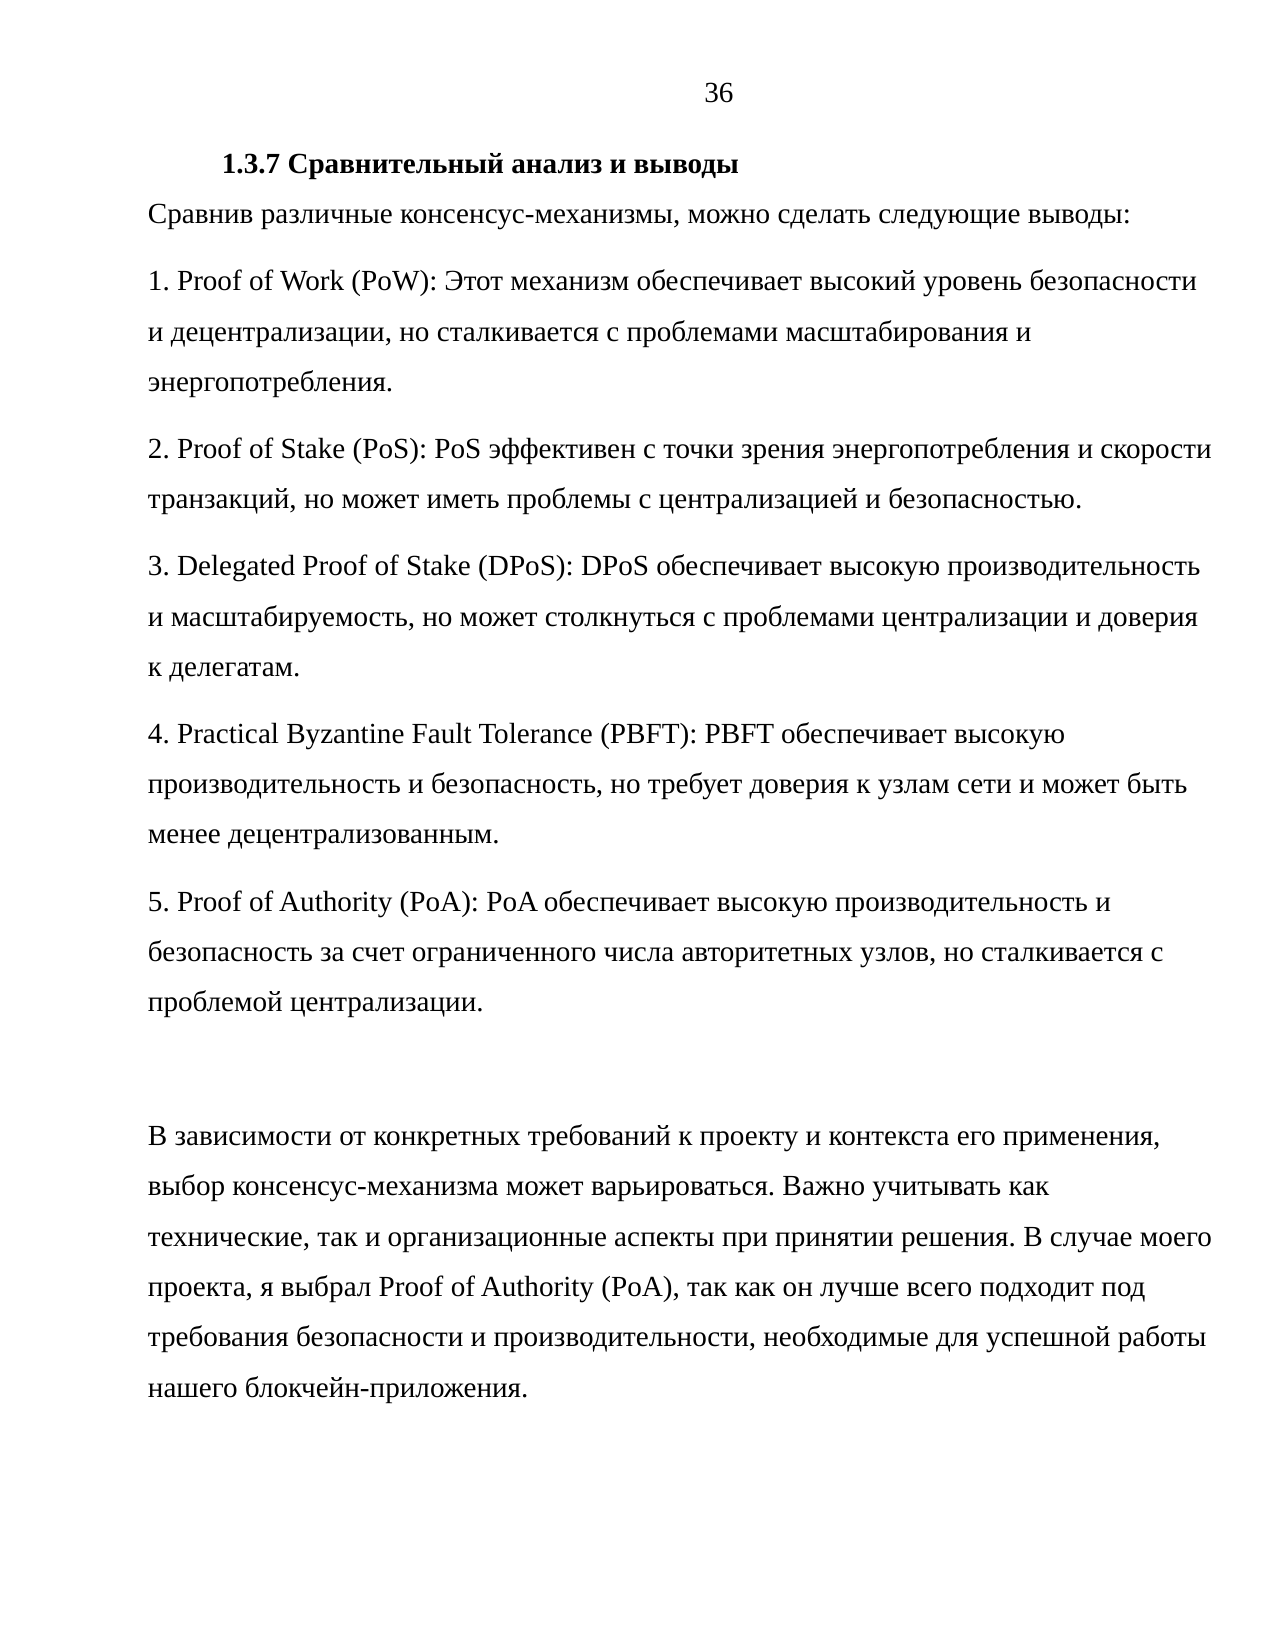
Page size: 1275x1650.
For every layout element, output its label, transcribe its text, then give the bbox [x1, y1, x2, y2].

text Сравнив различные консенсус-механизмы, можно сделать следующие выводы: [148, 197, 1216, 230]
text В зависимости от конкретных требований к проекту и контекста его применения, выбор консенсус-механизма может варьироваться. Важно учитывать как технические, так и организационные аспекты при принятии решения. В случае моего проекта, я выбрал Proof of Authority (PoA), так как он лучше всего подходит под требования безопасности и производительности, необходимые для успешной работы нашего блокчейн-приложения. [148, 1118, 1216, 1403]
text 3. Delegated Proof of Stake (DPoS): DPoS обеспечивает высокую производительность и масштабируемость, но может столкнуться с проблемами централизации и доверия к делегатам. [148, 548, 1216, 683]
text 4. Practical Byzantine Fault Tolerance (PBFT): PBFT обеспечивает высокую производительность и безопасность, но требует доверия к узлам сети и может быть менее децентрализованным. [148, 716, 1216, 850]
text 1. Proof of Work (PoW): Этот механизм обеспечивает высокий уровень безопасности и децентрализации, но сталкивается с проблемами масштабирования и энергопотребления. [148, 263, 1216, 398]
text 2. Proof of Stake (PoS): PoS эффективен с точки зрения энергопотребления и скорости транзакций, но может иметь проблемы с централизацией и безопасностью. [148, 431, 1216, 515]
text 5. Proof of Authority (PoA): PoA обеспечивает высокую производительность и безопасность за счет ограниченного числа авторитетных узлов, но сталкивается с проблемой централизации. [148, 884, 1216, 1018]
subtitle 1.3.7 Сравнительный анализ и выводы [148, 146, 1216, 180]
